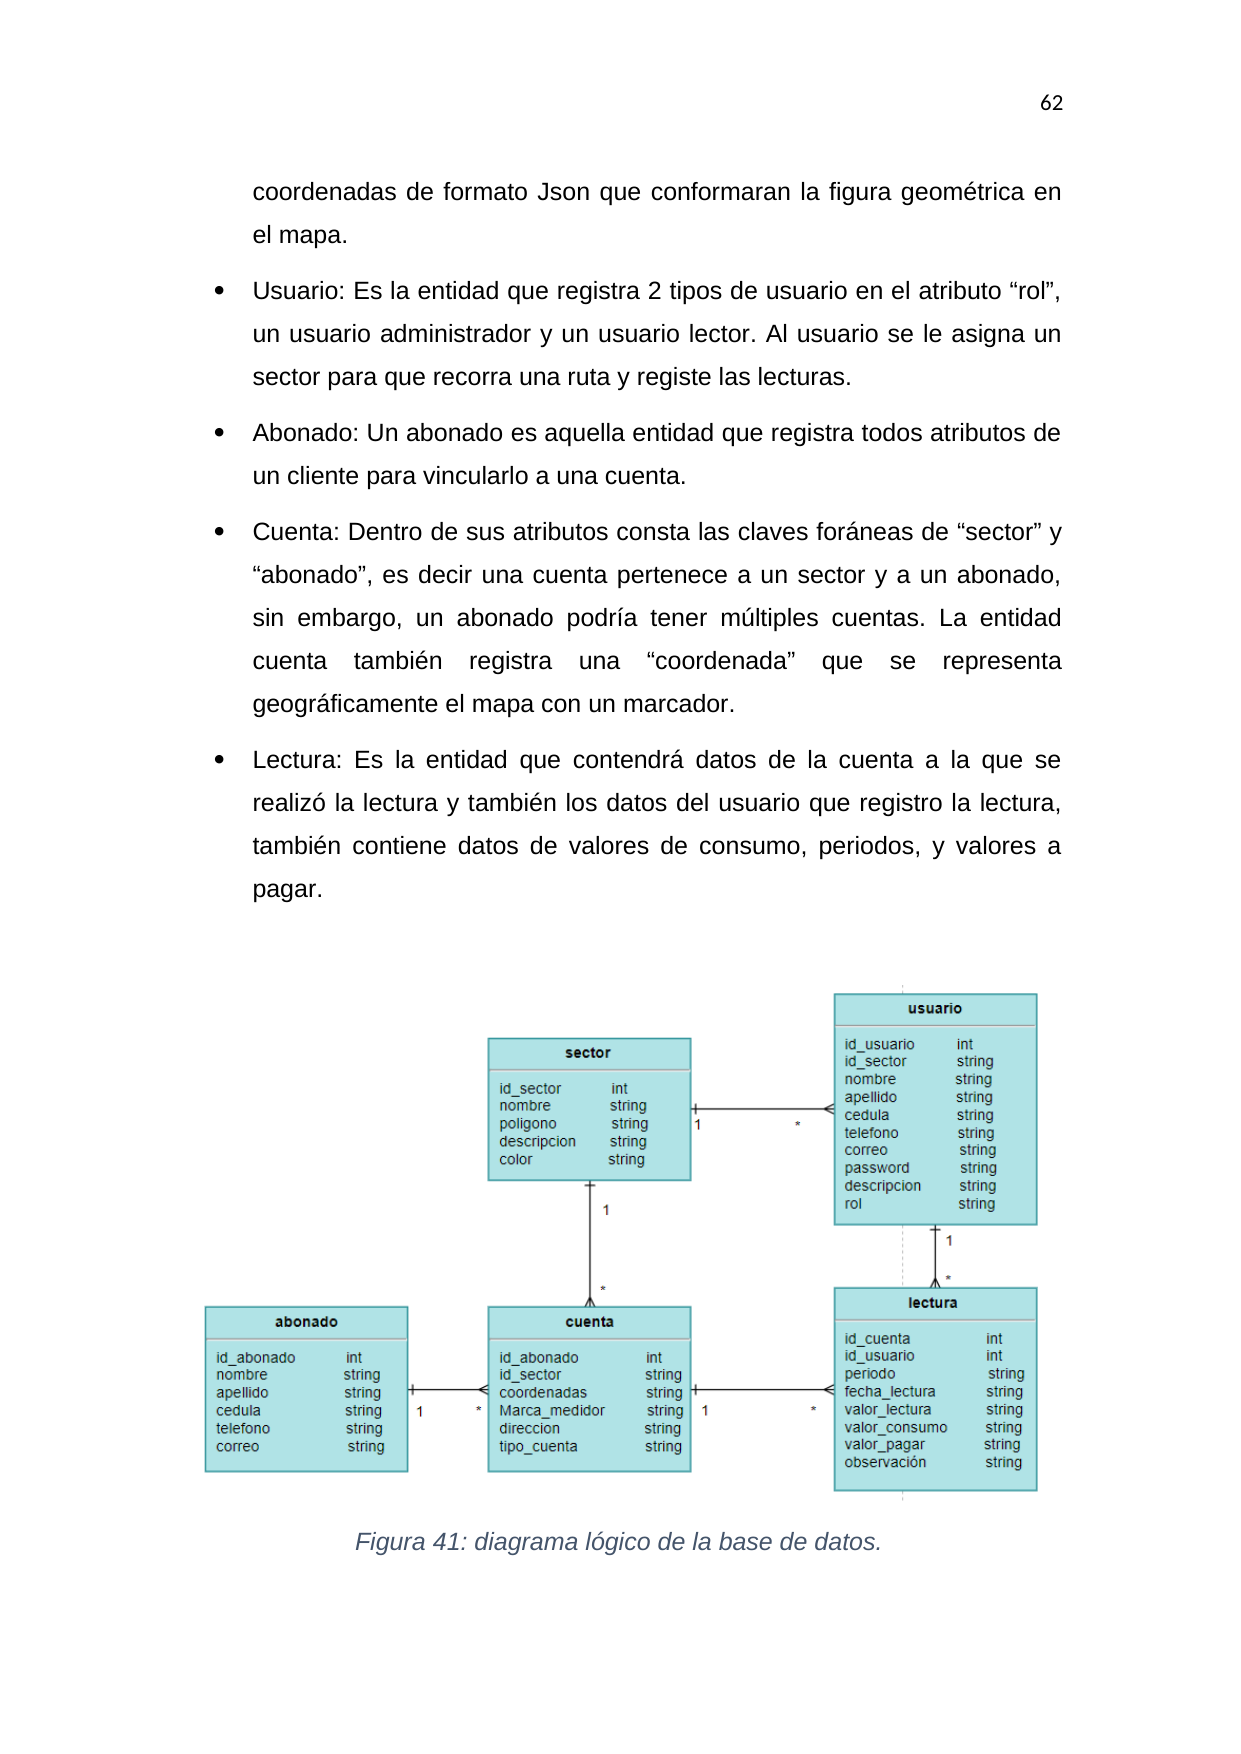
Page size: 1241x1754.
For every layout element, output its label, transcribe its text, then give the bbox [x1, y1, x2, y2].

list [215, 177, 1063, 249]
list Cuenta: Dentro de sus atributos consta las claves foráneas de “sector” y “abonado”, es decir una cuenta pertenece a un sector y a un abonado, sin embargo, un abonado podría tener múltiples cuentas. La entidad cuenta también registra una “coordenada” que se representa geográficamente el mapa con un marcador. [215, 517, 1063, 718]
picture [181, 985, 1059, 1501]
list Abonado: Un abonado es aquella entidad que registra todos atributos de un cliente para vincularlo a una cuenta. [215, 418, 1063, 490]
text Figura 41: diagrama lógico de la base de datos. [177, 1527, 1063, 1556]
list Usuario: Es la entidad que registra 2 tipos de usuario en el atributo “rol”, un usuario administrador y un usuario lector. Al usuario se le asigna un sector para que recorra una ruta y registe las lecturas. [215, 276, 1063, 391]
list Lectura: Es la entidad que contendrá datos de la cuenta a la que se realizó la lectura y también los datos del usuario que registro la lectura, también contiene datos de valores de consumo, periodos, y valores a pagar. [215, 745, 1063, 903]
